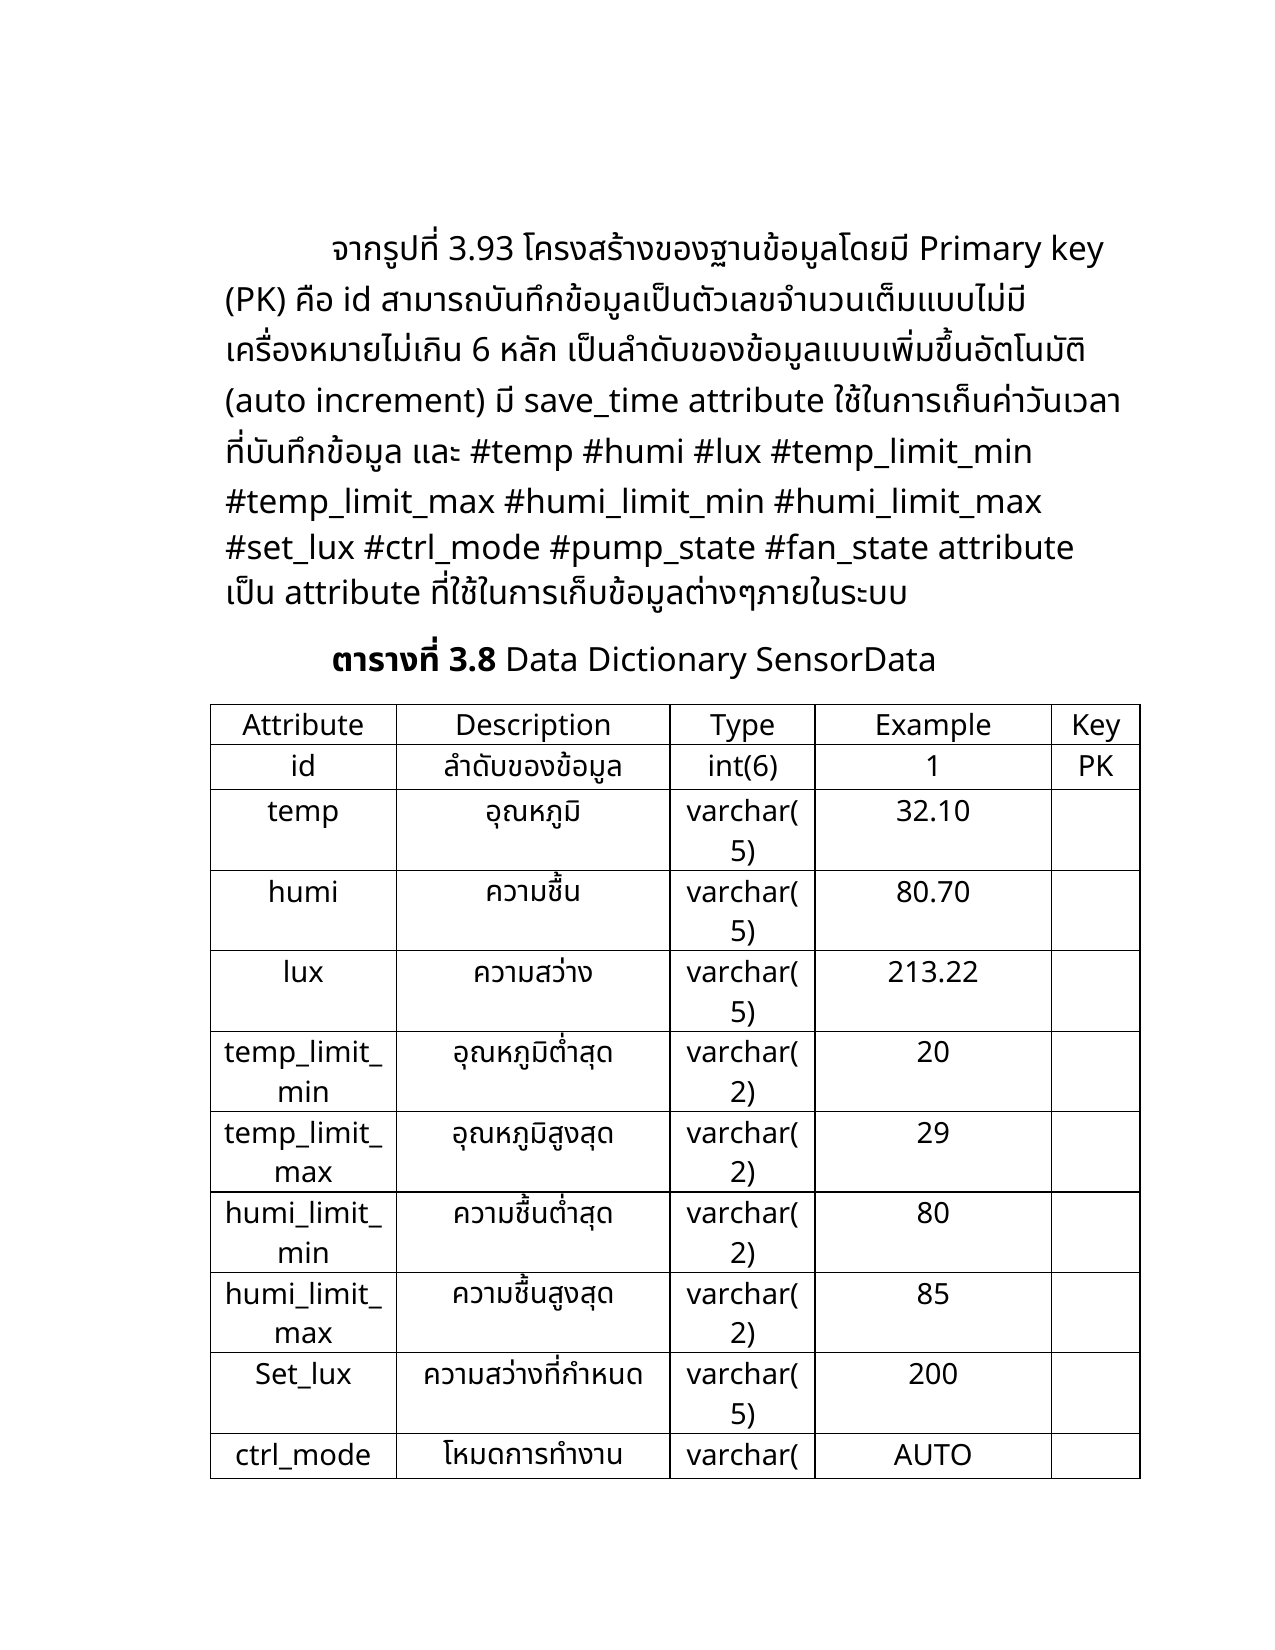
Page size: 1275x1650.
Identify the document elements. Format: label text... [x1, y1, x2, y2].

table_cell ลำดับของข้อมูล [397, 745, 669, 789]
table_cell id [211, 745, 396, 789]
table_cell 1 [816, 745, 1051, 789]
table_cell varchar(6) [671, 1434, 814, 1478]
table_cell Set_lux [211, 1353, 396, 1433]
table_cell ความชื้น [397, 871, 669, 950]
text จากรูปที่ 3.93 โครงสร้างของฐานข้อมูลโดยมี Primary key (PK) คือ id สามารถบันทึกข้อมูลเป็นตัวเลขจำนวนเต็มแบบไม่มีเครื่องหมายไม่เกิน 6 หลัก เป็นลำดับของข้อมูลแบบเพิ่มขึ้นอัตโนมัติ (auto increment) มี save_time attribute ใช้ในการเก็นค่าวันเวลาที่บันทึกข้อมูล และ #temp #humi #lux #temp_limit_min #temp_limit_max #humi_limit_min #humi_limit_max #set_lux #ctrl_mode #pump_state #fan_state attribute เป็น attribute ที่ใช้ในการเก็บข้อมูลต่างๆภายในระบบ [225, 225, 1125, 619]
table_cell 80.70 [816, 871, 1051, 950]
table_header Description [397, 705, 669, 744]
table_header Key [1052, 705, 1139, 744]
table_cell [1052, 1434, 1139, 1478]
table_cell temp [211, 790, 396, 870]
table_cell [1052, 1032, 1139, 1111]
table_cell lux [211, 951, 396, 1031]
table_cell 32.10 [816, 790, 1051, 870]
table_header Example [816, 705, 1051, 744]
table_cell varchar(5) [671, 1353, 814, 1433]
table_header Type [671, 705, 814, 744]
table_cell varchar(2) [671, 1032, 814, 1111]
table_cell int(6) [671, 745, 814, 789]
table_cell 213.22 [816, 951, 1051, 1031]
table_cell [1052, 790, 1139, 870]
text ตารางที่ 3.8 Data Dictionary SensorData [225, 636, 1125, 687]
table_cell varchar(2) [671, 1273, 814, 1352]
table_cell varchar(5) [671, 790, 814, 870]
table_cell humi [211, 871, 396, 950]
table_cell [1052, 951, 1139, 1031]
table_cell อุณหภูมิสูงสุด [397, 1112, 669, 1191]
table_cell varchar(2) [671, 1112, 814, 1191]
table_cell ความสว่าง [397, 951, 669, 1031]
table_cell [1052, 1353, 1139, 1433]
table_cell humi_limit_min [211, 1193, 396, 1272]
table_cell [1052, 1273, 1139, 1352]
table_cell 200 [816, 1353, 1051, 1433]
table_cell 20 [816, 1032, 1051, 1111]
table_cell [1052, 871, 1139, 950]
table_cell ความชื้นสูงสุด [397, 1273, 669, 1352]
table_cell varchar(5) [671, 871, 814, 950]
table_cell โหมดการทำงาน [397, 1434, 669, 1478]
table_cell AUTO [816, 1434, 1051, 1478]
table_header Attribute [211, 705, 396, 744]
table_cell ความสว่างที่กำหนด [397, 1353, 669, 1433]
table_cell 29 [816, 1112, 1051, 1191]
table_cell อุณหภูมิต่ำสุด [397, 1032, 669, 1111]
table_cell [1052, 1193, 1139, 1272]
table_cell varchar(2) [671, 1193, 814, 1272]
table_cell temp_limit_min [211, 1032, 396, 1111]
table_cell 85 [816, 1273, 1051, 1352]
table_cell 80 [816, 1193, 1051, 1272]
table_cell humi_limit_max [211, 1273, 396, 1352]
table_cell temp_limit_max [211, 1112, 396, 1191]
table_cell ความชื้นต่ำสุด [397, 1193, 669, 1272]
table_cell อุณหภูมิ [397, 790, 669, 870]
table_cell varchar(5) [671, 951, 814, 1031]
table_cell ctrl_mode [211, 1434, 396, 1478]
table_cell [1052, 1112, 1139, 1191]
table_cell PK [1052, 745, 1139, 789]
